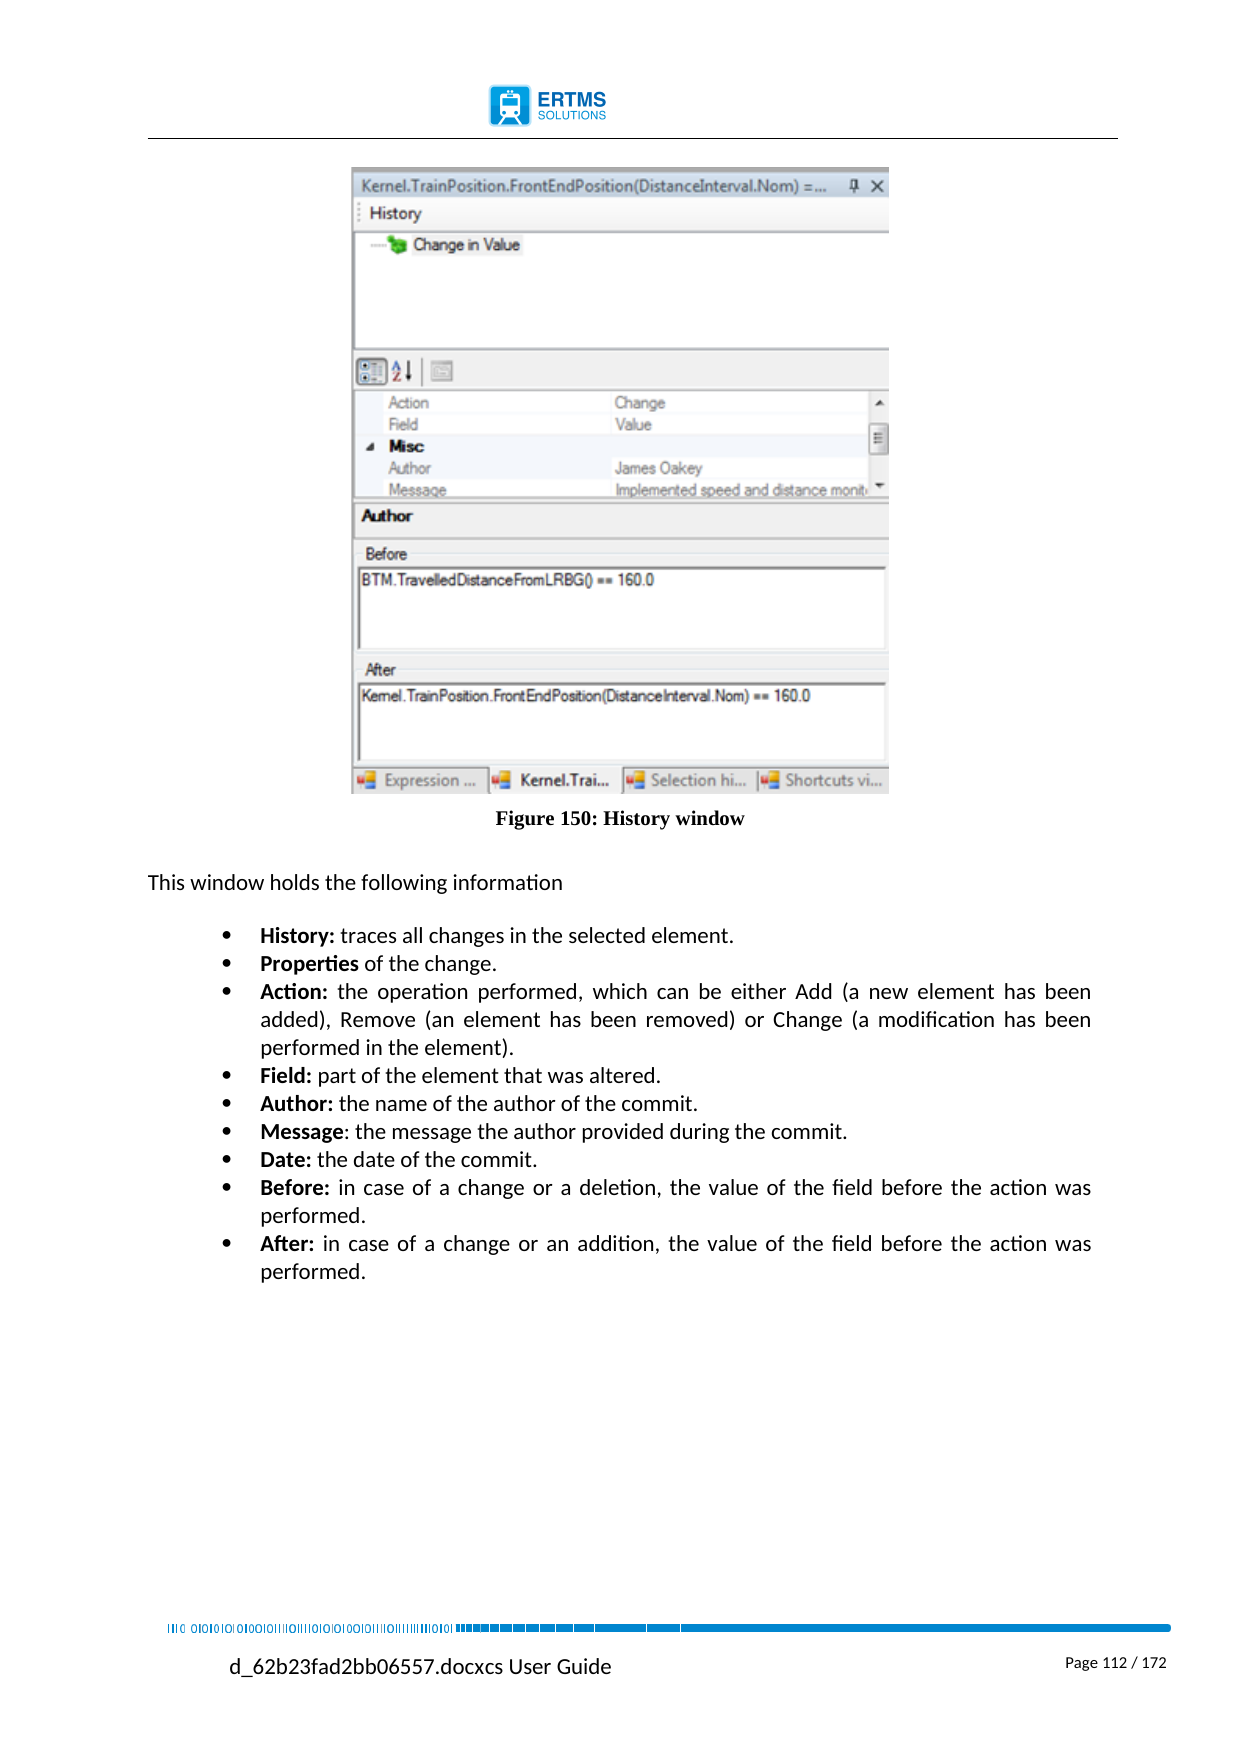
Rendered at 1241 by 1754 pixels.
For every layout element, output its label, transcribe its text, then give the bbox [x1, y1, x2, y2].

text This window holds the following information [148, 868, 1093, 896]
list History: traces all changes in the selected element. [223, 921, 1093, 949]
list Before: in case of a change or a deletion, the value of the field before the action was performed. [223, 1173, 1093, 1229]
picture [167, 1624, 1171, 1633]
picture [477, 73, 617, 138]
list Message: the message the author provided during the commit. [223, 1117, 1093, 1145]
list After: in case of a change or an addition, the value of the field before the action was performed. [223, 1229, 1093, 1285]
list Author: the name of the author of the commit. [223, 1089, 1093, 1117]
list Date: the date of the commit. [223, 1145, 1093, 1173]
picture [351, 167, 889, 794]
list Properties of the change. [223, 949, 1093, 977]
text Figure 150: History window [148, 806, 1093, 830]
list Field: part of the element that was altered. [223, 1061, 1093, 1089]
list Action: the operation performed, which can be either Add (a new element has been added), Remove (an element has been removed) or Change (a modification has been performed in the element). [223, 977, 1093, 1061]
